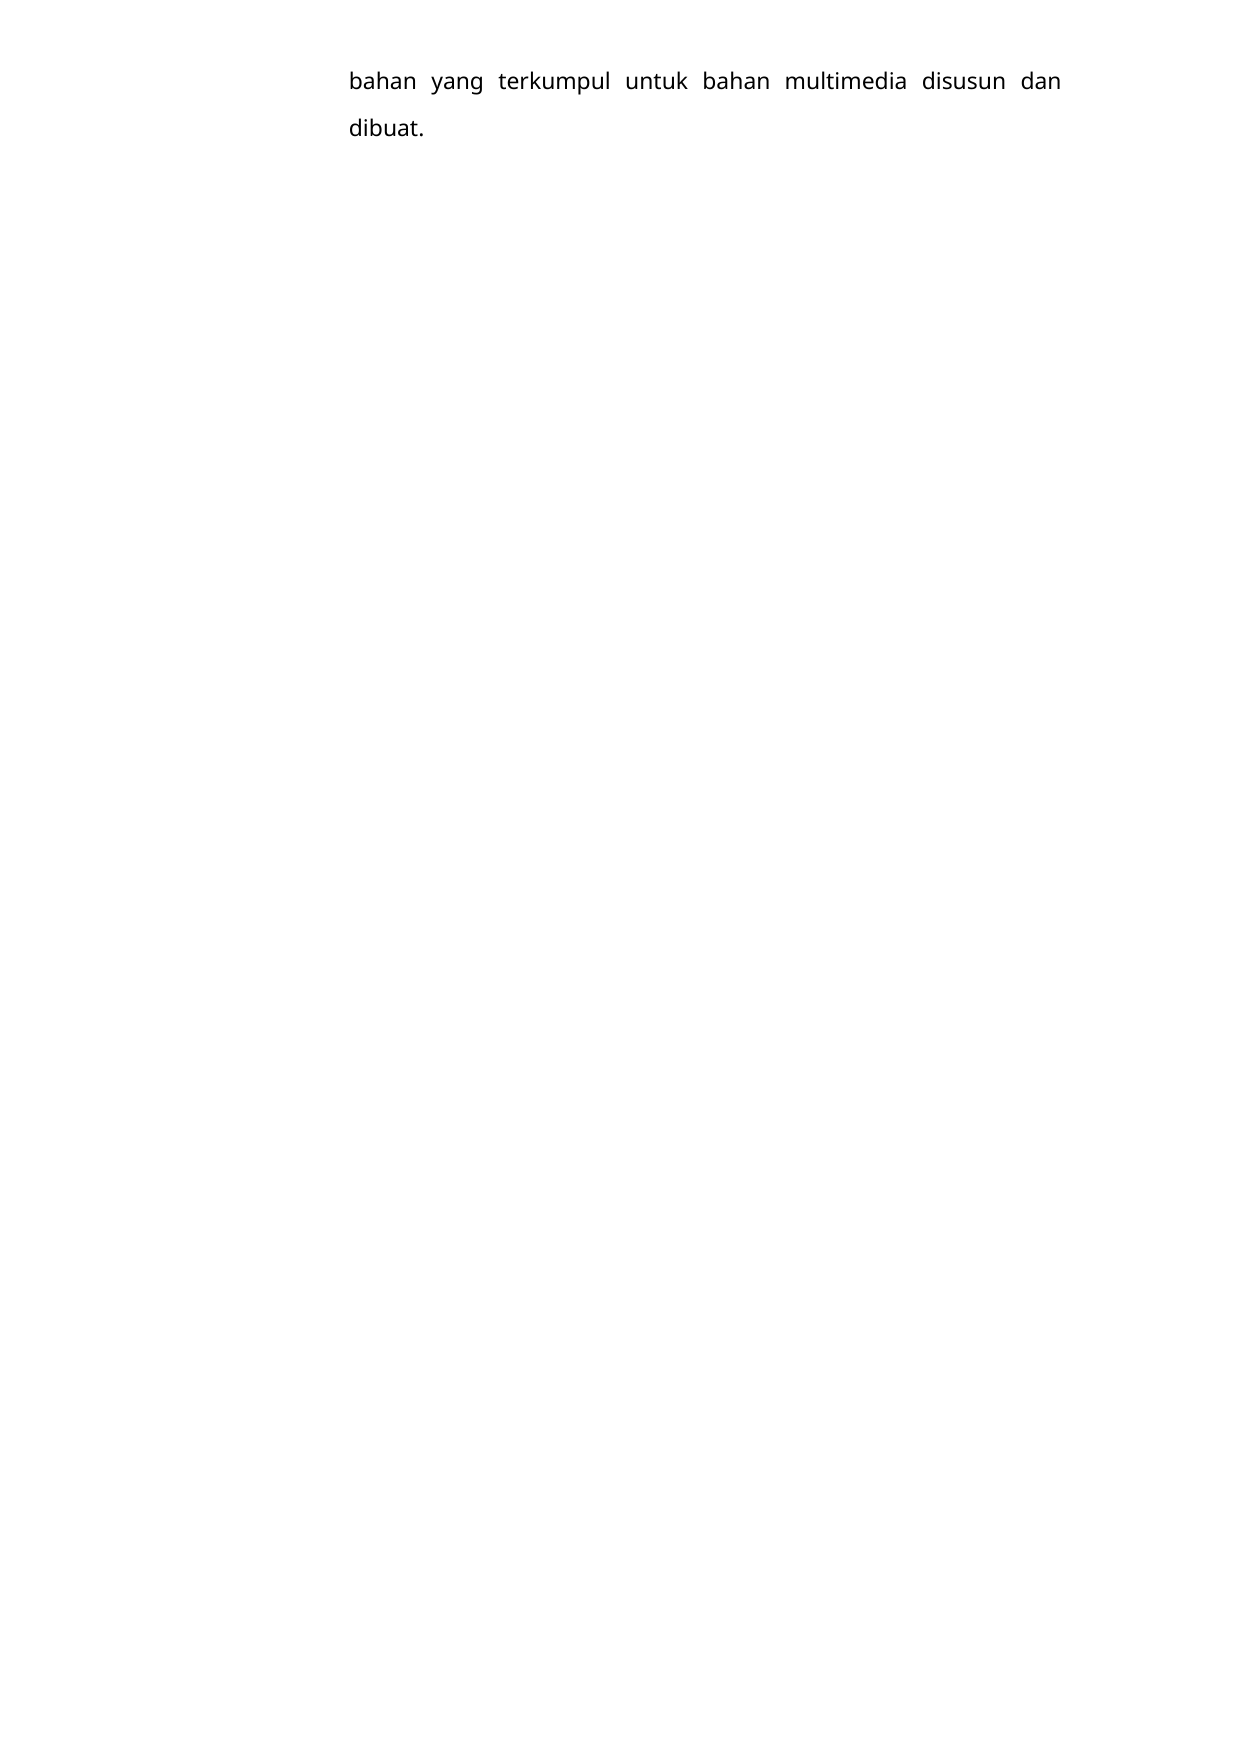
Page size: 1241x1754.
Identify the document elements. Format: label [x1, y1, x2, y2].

text [349, 64, 1062, 143]
